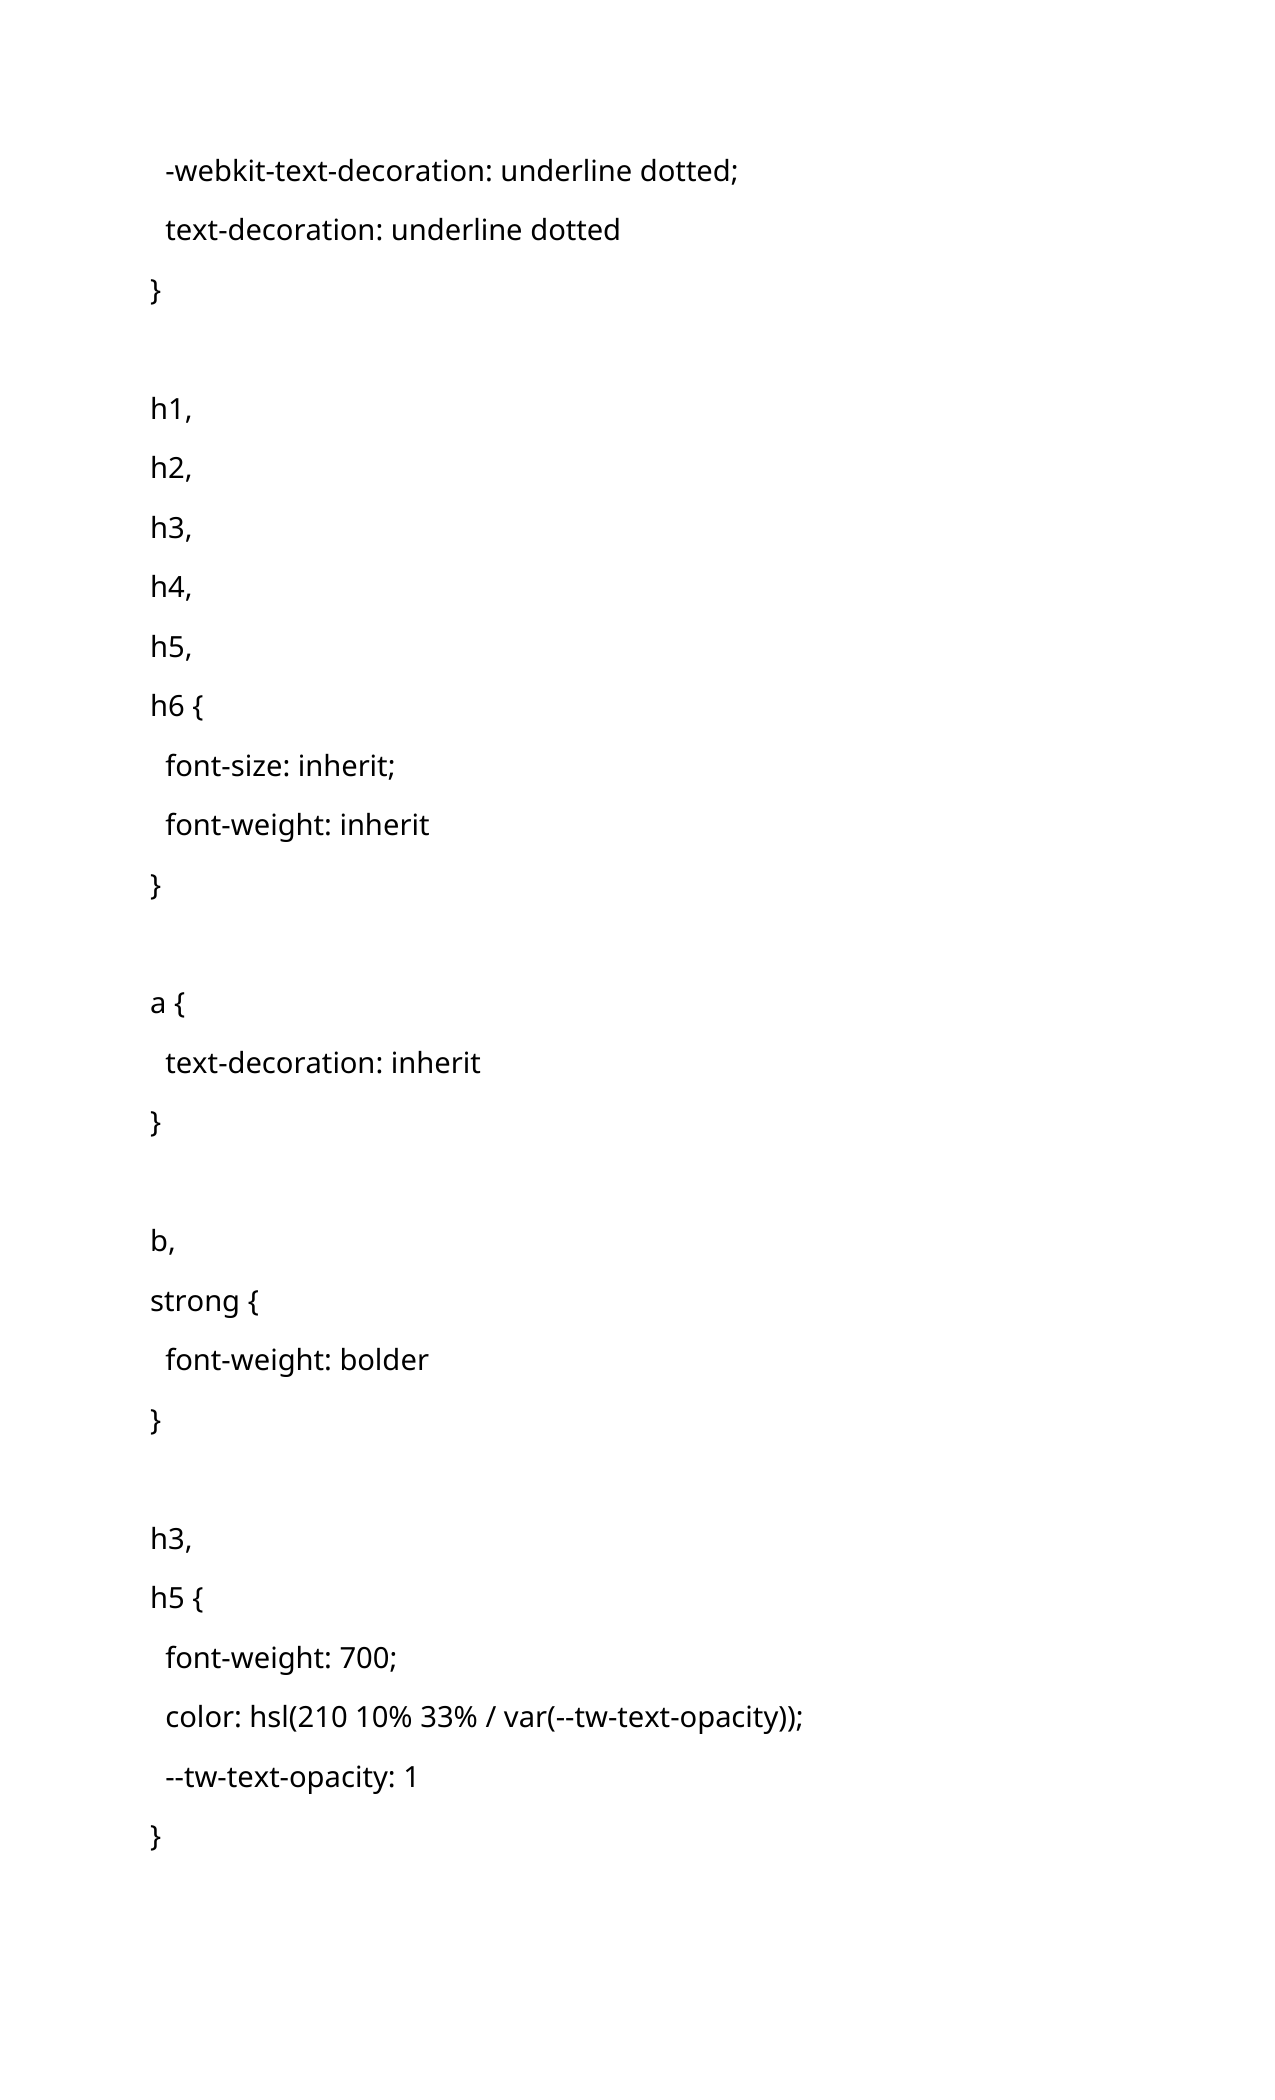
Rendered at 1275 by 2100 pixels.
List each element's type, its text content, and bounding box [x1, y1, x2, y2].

text font-size: inherit; [150, 745, 1125, 784]
text text-decoration: underline dotted [150, 209, 1125, 249]
text strong { [150, 1280, 1125, 1320]
text } [150, 864, 1125, 903]
text h3, [150, 507, 1125, 547]
text -webkit-text-decoration: underline dotted; [150, 150, 1125, 190]
text h2, [150, 447, 1125, 487]
text } [150, 1102, 1125, 1141]
text h4, [150, 566, 1125, 606]
text font-weight: bolder [150, 1339, 1125, 1379]
text h5, [150, 626, 1125, 666]
text } [150, 1815, 1125, 1855]
text } [150, 1399, 1125, 1439]
text text-decoration: inherit [150, 1042, 1125, 1082]
text h3, [150, 1518, 1125, 1558]
text font-weight: 700; [150, 1637, 1125, 1677]
text h6 { [150, 685, 1125, 725]
text color: hsl(210 10% 33% / var(--tw-text-opacity)); [150, 1696, 1125, 1736]
text h1, [150, 388, 1125, 428]
text a { [150, 983, 1125, 1022]
text h5 { [150, 1577, 1125, 1617]
text } [150, 269, 1125, 309]
text --tw-text-opacity: 1 [150, 1756, 1125, 1796]
text b, [150, 1221, 1125, 1260]
text font-weight: inherit [150, 804, 1125, 844]
